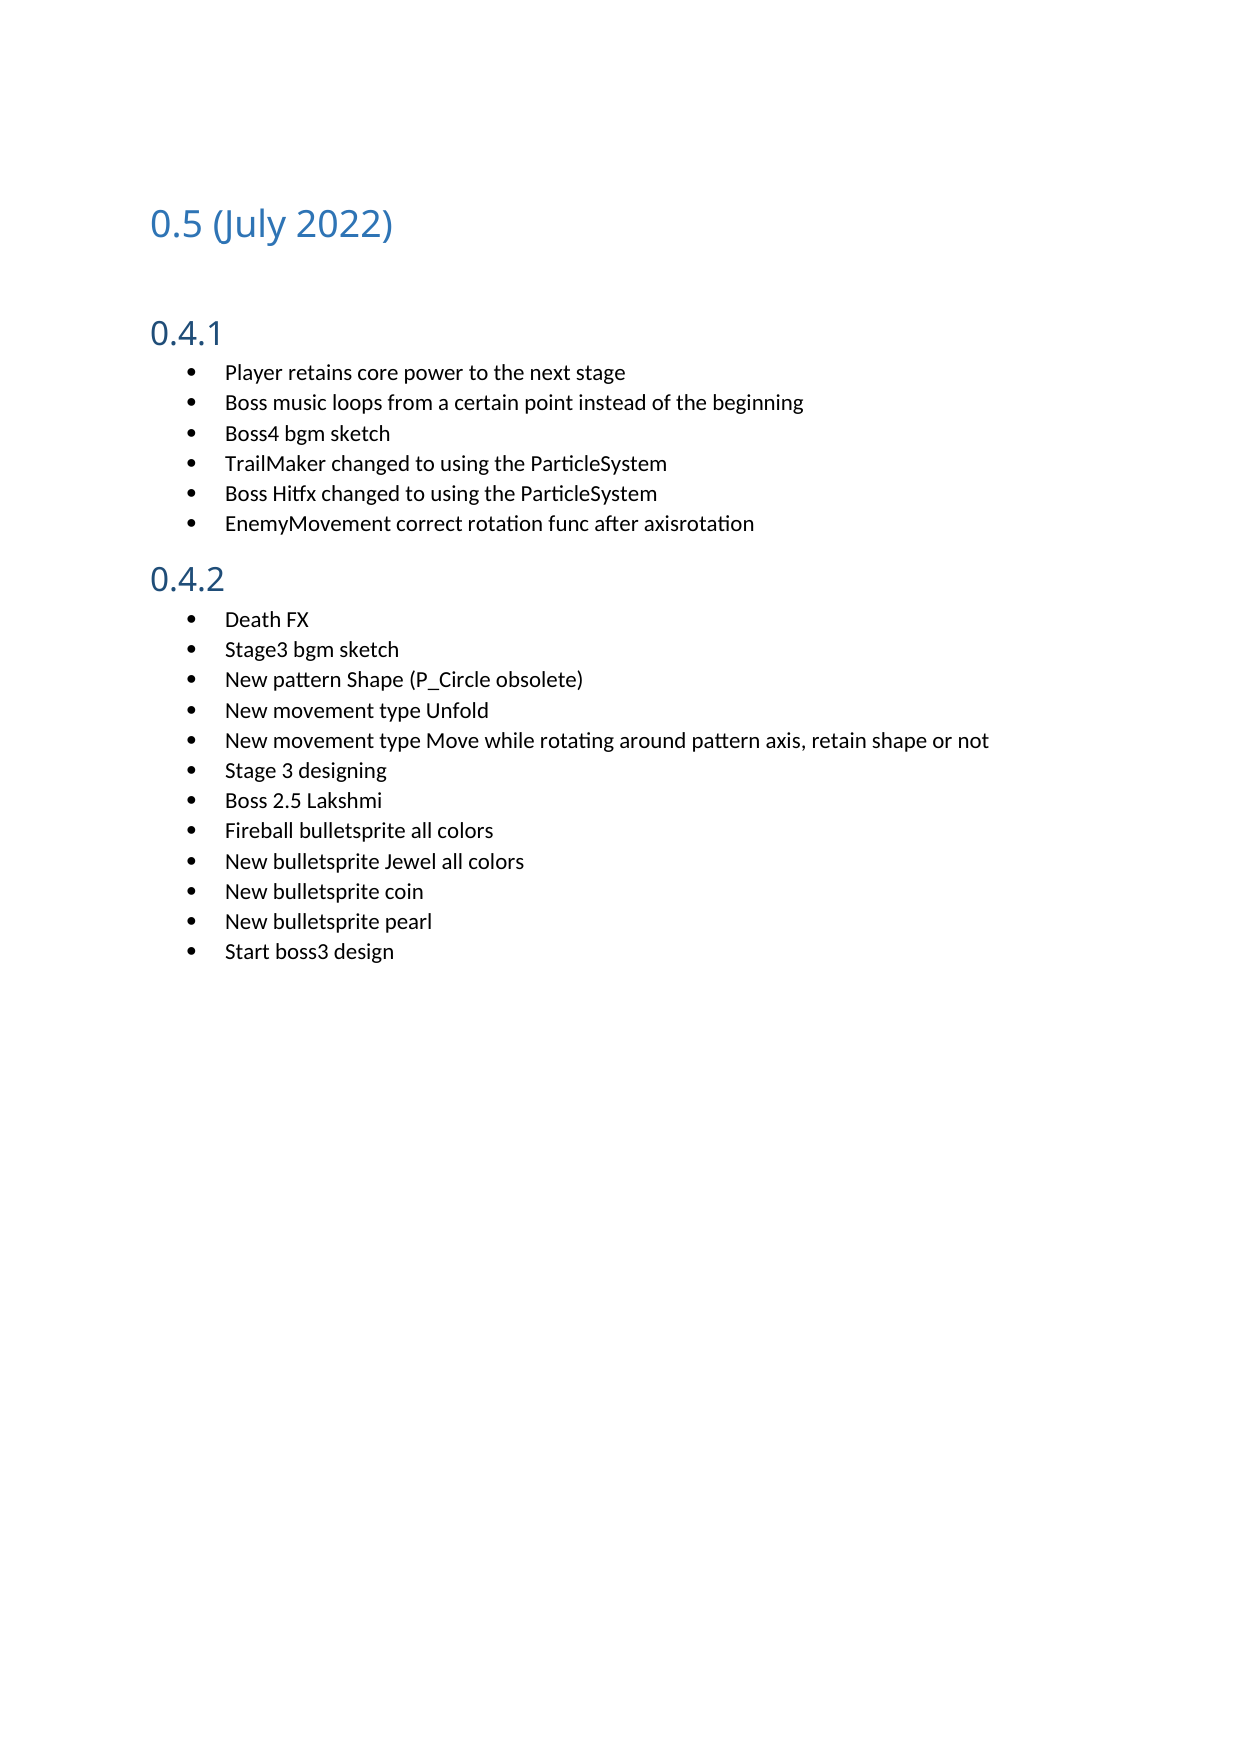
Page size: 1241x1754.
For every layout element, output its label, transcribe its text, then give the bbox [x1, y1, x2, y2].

list Boss4 bgm sketch [187, 419, 1090, 447]
subtitle 0.4.1 [150, 309, 1090, 355]
list Player retains core power to the next stage [187, 358, 1090, 386]
list New pattern Shape (P_Circle obsolete) [187, 666, 1090, 693]
list New bulletsprite coin [187, 877, 1090, 905]
list EnemyMovement correct rotation func after axisrotation [187, 509, 1090, 537]
list Fireball bulletsprite all colors [187, 817, 1090, 844]
list Death FX [187, 605, 1090, 633]
list Boss Hitfx changed to using the ParticleSystem [187, 479, 1090, 507]
list New bulletsprite Jewel all colors [187, 847, 1090, 875]
list New bulletsprite pearl [187, 907, 1090, 935]
list Start boss3 design [187, 937, 1090, 965]
subtitle 0.5 (July 2022) [150, 197, 1090, 248]
subtitle 0.4.2 [150, 556, 1090, 602]
list New movement type Move while rotating around pattern axis, retain shape or not [187, 726, 1090, 754]
list Boss music loops from a certain point instead of the beginning [187, 388, 1090, 416]
list Stage 3 designing [187, 756, 1090, 784]
list TrailMaker changed to using the ParticleSystem [187, 449, 1090, 477]
list Stage3 bgm sketch [187, 635, 1090, 663]
list Boss 2.5 Lakshmi [187, 786, 1090, 814]
list New movement type Unfold [187, 696, 1090, 724]
